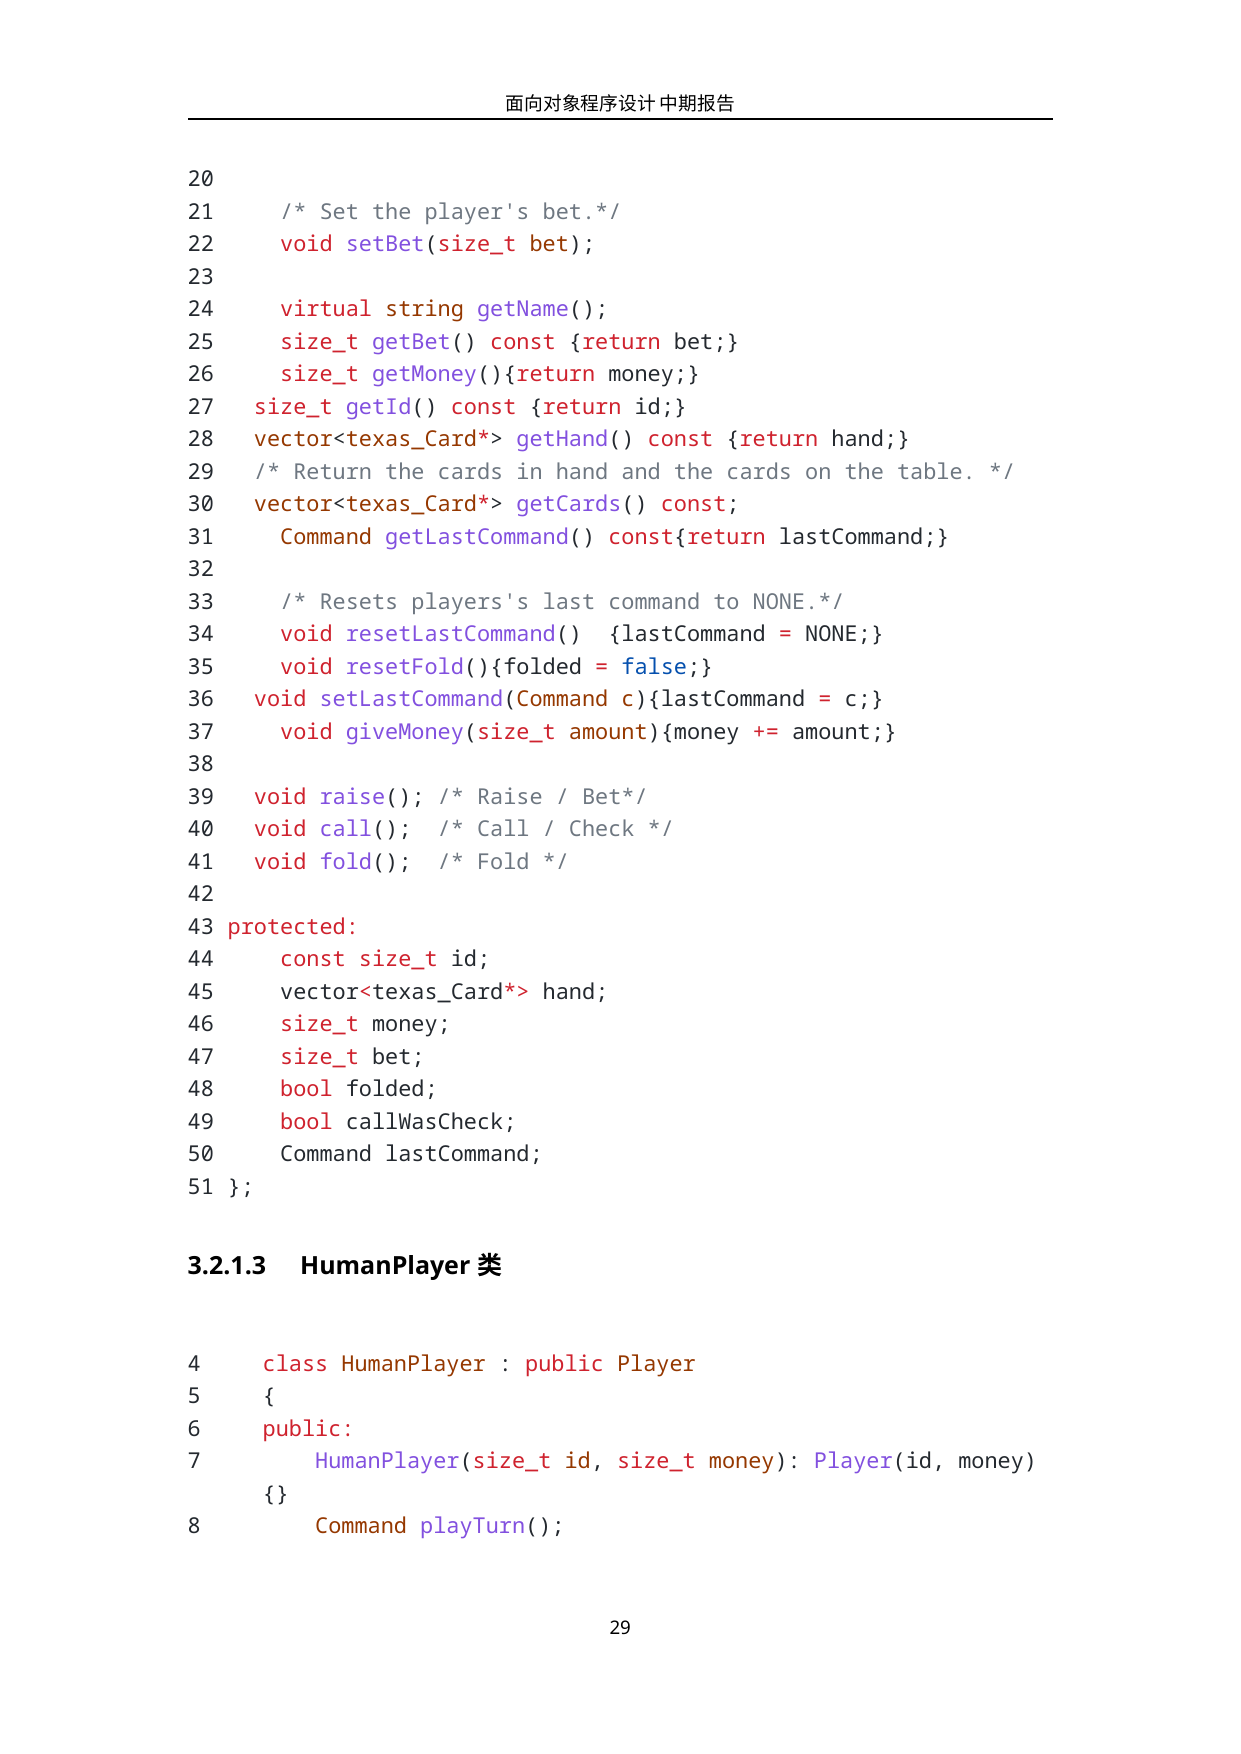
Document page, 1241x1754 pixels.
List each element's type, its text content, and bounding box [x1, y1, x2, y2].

list /* Return the cards in hand and the cards on the table. */ [187, 454, 1053, 487]
list void raise(); /* Raise / Bet*/ [187, 779, 1053, 812]
list bool folded; [187, 1072, 1053, 1104]
list bool callWasCheck; [187, 1104, 1053, 1137]
list vector<texas_Card*> hand; [187, 974, 1053, 1007]
list /* Set the player's bet.*/ [187, 194, 1053, 227]
list void fold(); /* Fold */ [187, 844, 1053, 877]
list size_t bet; [187, 1039, 1053, 1072]
list HumanPlayer(size_t id, size_t money): Player(id, money) {} [187, 1444, 1053, 1509]
list vector<texas_Card*> getHand() const {return hand;} [187, 422, 1053, 454]
list Command getLastCommand() const{return lastCommand;} [187, 519, 1053, 552]
list class HumanPlayer : public Player [187, 1347, 1053, 1379]
list size_t getBet() const {return bet;} [187, 324, 1053, 357]
list size_t money; [187, 1007, 1053, 1039]
list void setBet(size_t bet); [187, 227, 1053, 259]
list void resetLastCommand() {lastCommand = NONE;} [187, 617, 1053, 649]
list /* Resets players's last command to NONE.*/ [187, 584, 1053, 617]
list }; [187, 1169, 1053, 1202]
list Command playTurn(); [187, 1509, 1053, 1542]
list vector<texas_Card*> getCards() const; [187, 487, 1053, 519]
list size_t getId() const {return id;} [187, 389, 1053, 422]
list protected: [187, 909, 1053, 942]
list const size_t id; [187, 942, 1053, 974]
list void setLastCommand(Command c){lastCommand = c;} [187, 682, 1053, 714]
list { [187, 1379, 1053, 1412]
list public: [187, 1412, 1053, 1444]
list Command lastCommand; [187, 1137, 1053, 1169]
list virtual string getName(); [187, 292, 1053, 324]
subtitle HumanPlayer 类 [187, 1231, 1053, 1296]
list void call(); /* Call / Check */ [187, 812, 1053, 844]
list void giveMoney(size_t amount){money += amount;} [187, 714, 1053, 747]
list void resetFold(){folded = false;} [187, 649, 1053, 682]
list size_t getMoney(){return money;} [187, 357, 1053, 389]
